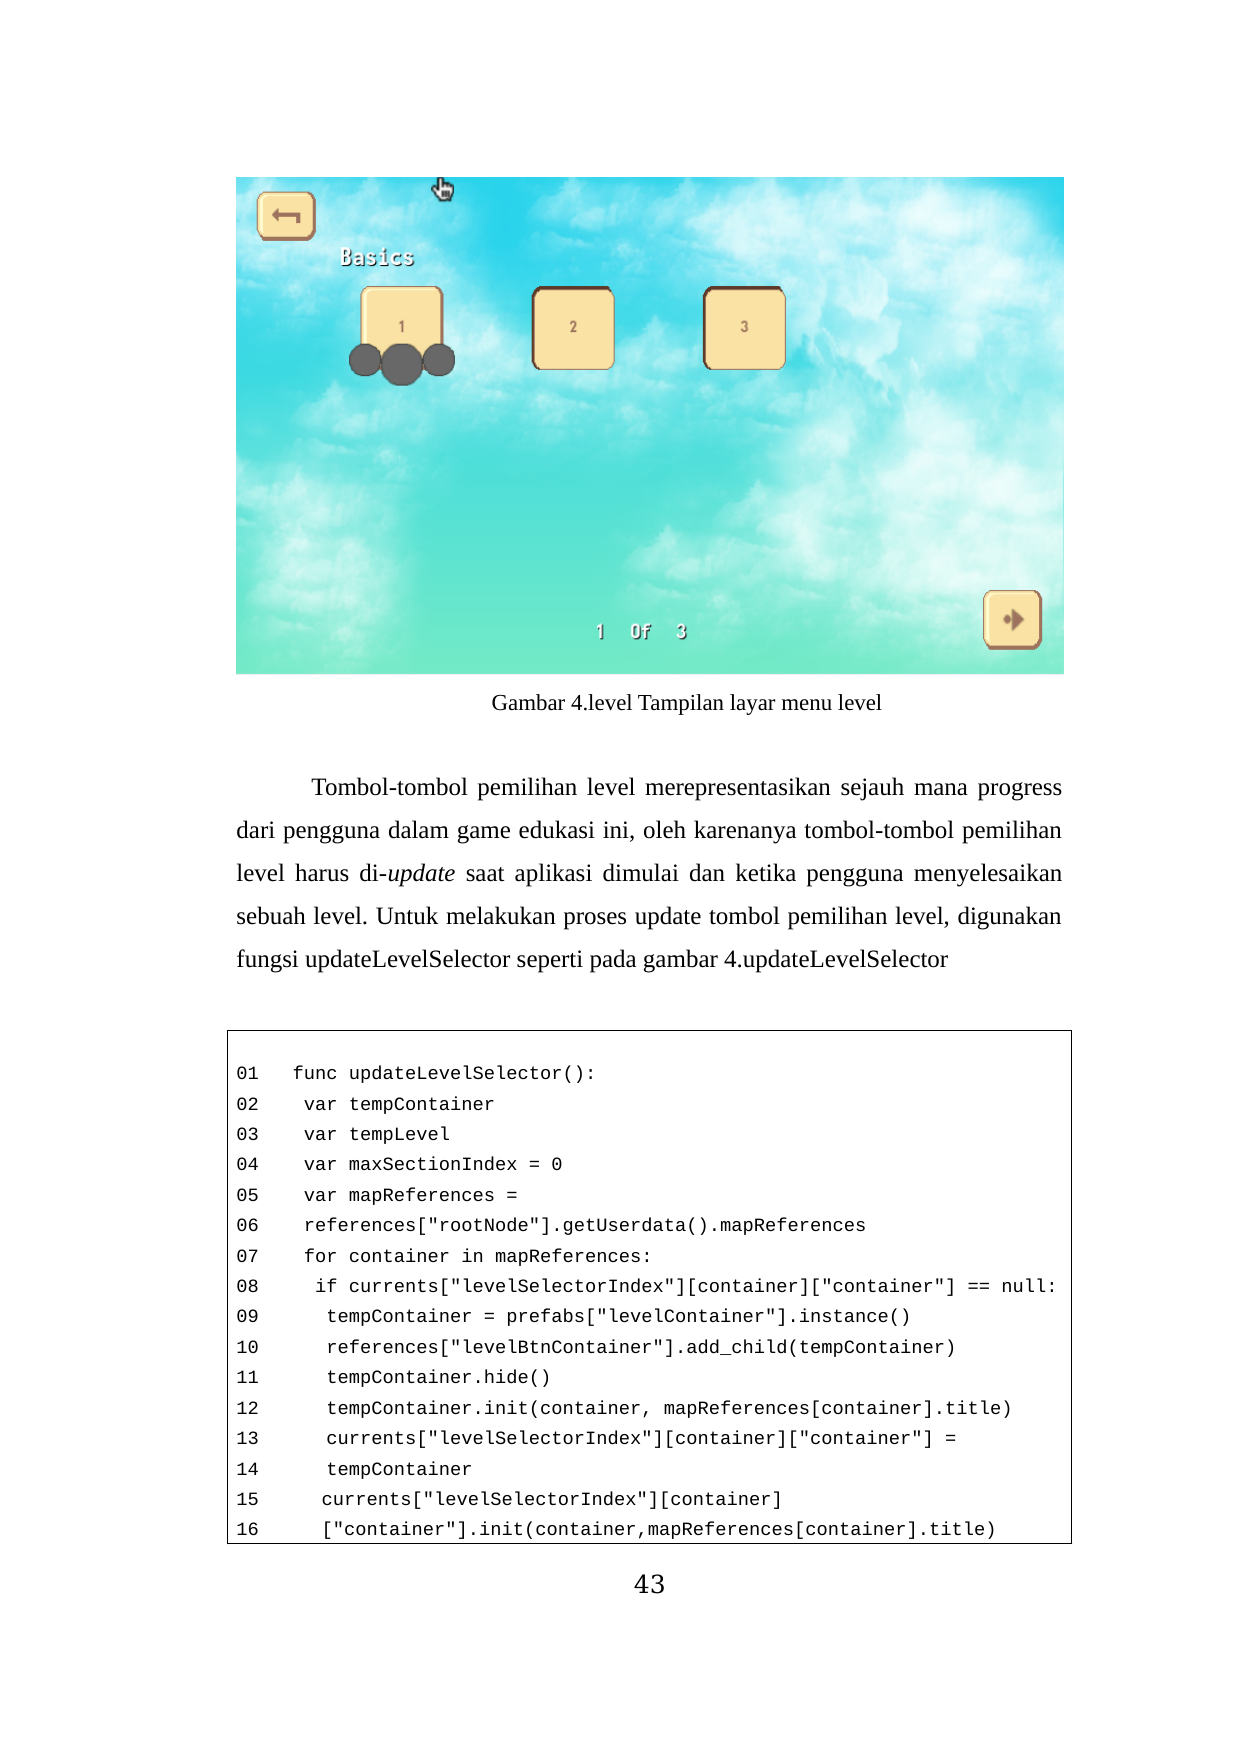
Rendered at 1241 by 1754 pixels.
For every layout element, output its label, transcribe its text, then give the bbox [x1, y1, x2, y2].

text 08 if currents["levelSelectorIndex"][container]["container"] == null: [228, 1274, 1071, 1298]
text 01 func updateLevelSelector(): [228, 1061, 1071, 1085]
picture [236, 177, 1064, 675]
text 14 tempContainer [228, 1456, 1071, 1481]
text 10 references["levelBtnContainer"].add_child(tempContainer) [228, 1334, 1071, 1359]
list Gambar 4.level Tampilan layar menu level [236, 689, 1063, 715]
text 13 currents["levelSelectorIndex"][container]["container"] = [228, 1426, 1071, 1450]
text 15 currents["levelSelectorIndex"][container] [228, 1487, 1071, 1511]
list Tombol-tombol pemilihan level merepresentasikan sejauh mana progress dari pengguna dalam game edukasi ini, oleh karenanya tombol-tombol pemilihan level harus di-update saat aplikasi dimulai dan ketika pengguna menyelesaikan sebuah level. Untuk melakukan proses update tombol pemilihan level, digunakan fungsi updateLevelSelector seperti pada gambar 4.updateLevelSelector [236, 772, 1063, 973]
text 16 ["container"].init(container,mapReferences[container].title) [228, 1517, 1071, 1543]
text 04 var maxSectionIndex = 0 [228, 1152, 1071, 1176]
text 07 for container in mapReferences: [228, 1243, 1071, 1268]
text 11 tempContainer.hide() [228, 1365, 1071, 1389]
text 03 var tempLevel [228, 1122, 1071, 1146]
text 05 var mapReferences = [228, 1182, 1071, 1207]
text 12 tempContainer.init(container, mapReferences[container].title) [228, 1395, 1071, 1420]
text 02 var tempContainer [228, 1091, 1071, 1116]
text 09 tempContainer = prefabs["levelContainer"].instance() [228, 1304, 1071, 1328]
text 06 references["rootNode"].getUserdata().mapReferences [228, 1213, 1071, 1237]
